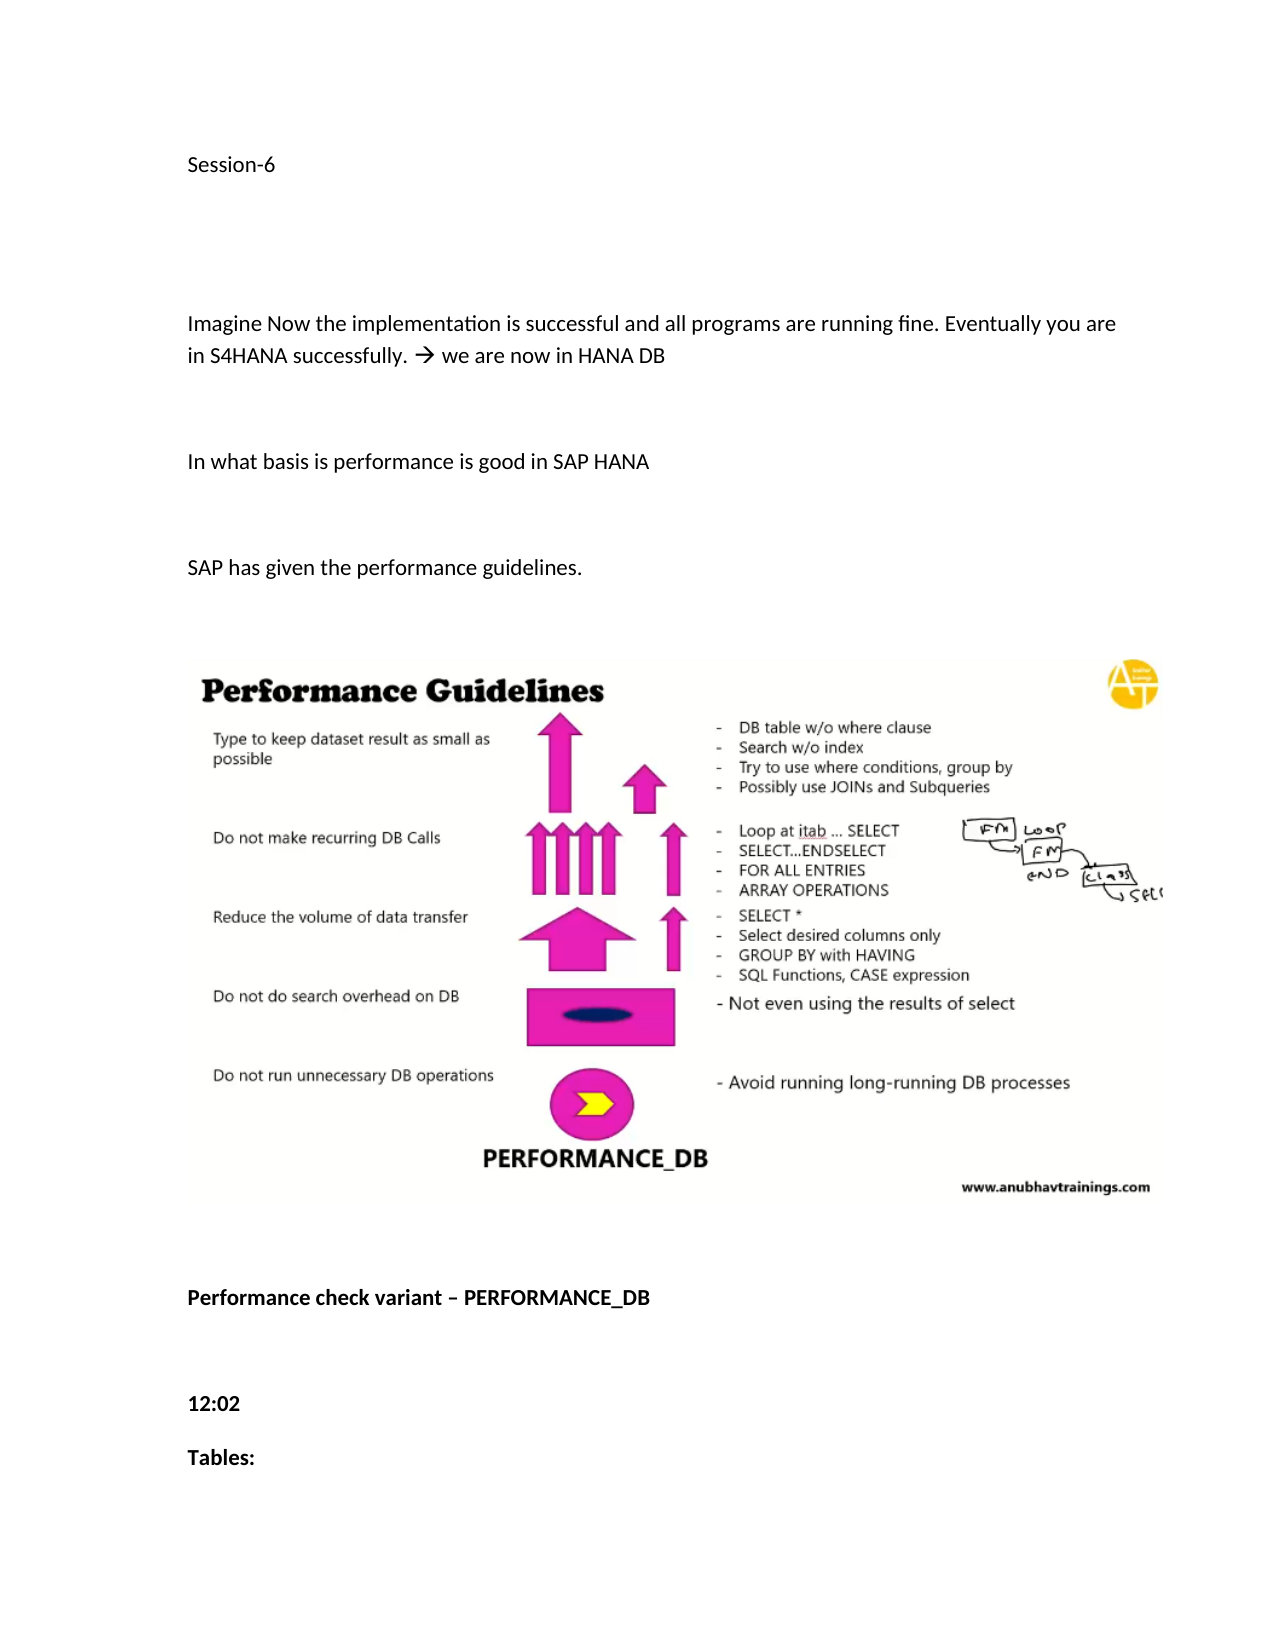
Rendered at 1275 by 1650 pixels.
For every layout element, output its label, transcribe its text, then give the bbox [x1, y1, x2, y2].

text Session-6 [187, 150, 1125, 178]
picture [187, 659, 1163, 1206]
text Tables: [187, 1443, 1125, 1471]
text In what basis is performance is good in SAP HANA [187, 447, 1125, 475]
text 12:02 [187, 1389, 1125, 1418]
text SAP has given the performance guidelines. [187, 553, 1125, 581]
text Imagine Now the implementation is successful and all programs are running fine. Eventually you are in S4HANA successfully. we are now in HANA DB [187, 309, 1125, 369]
text Performance check variant – PERFORMANCE_DB [187, 1283, 1125, 1312]
